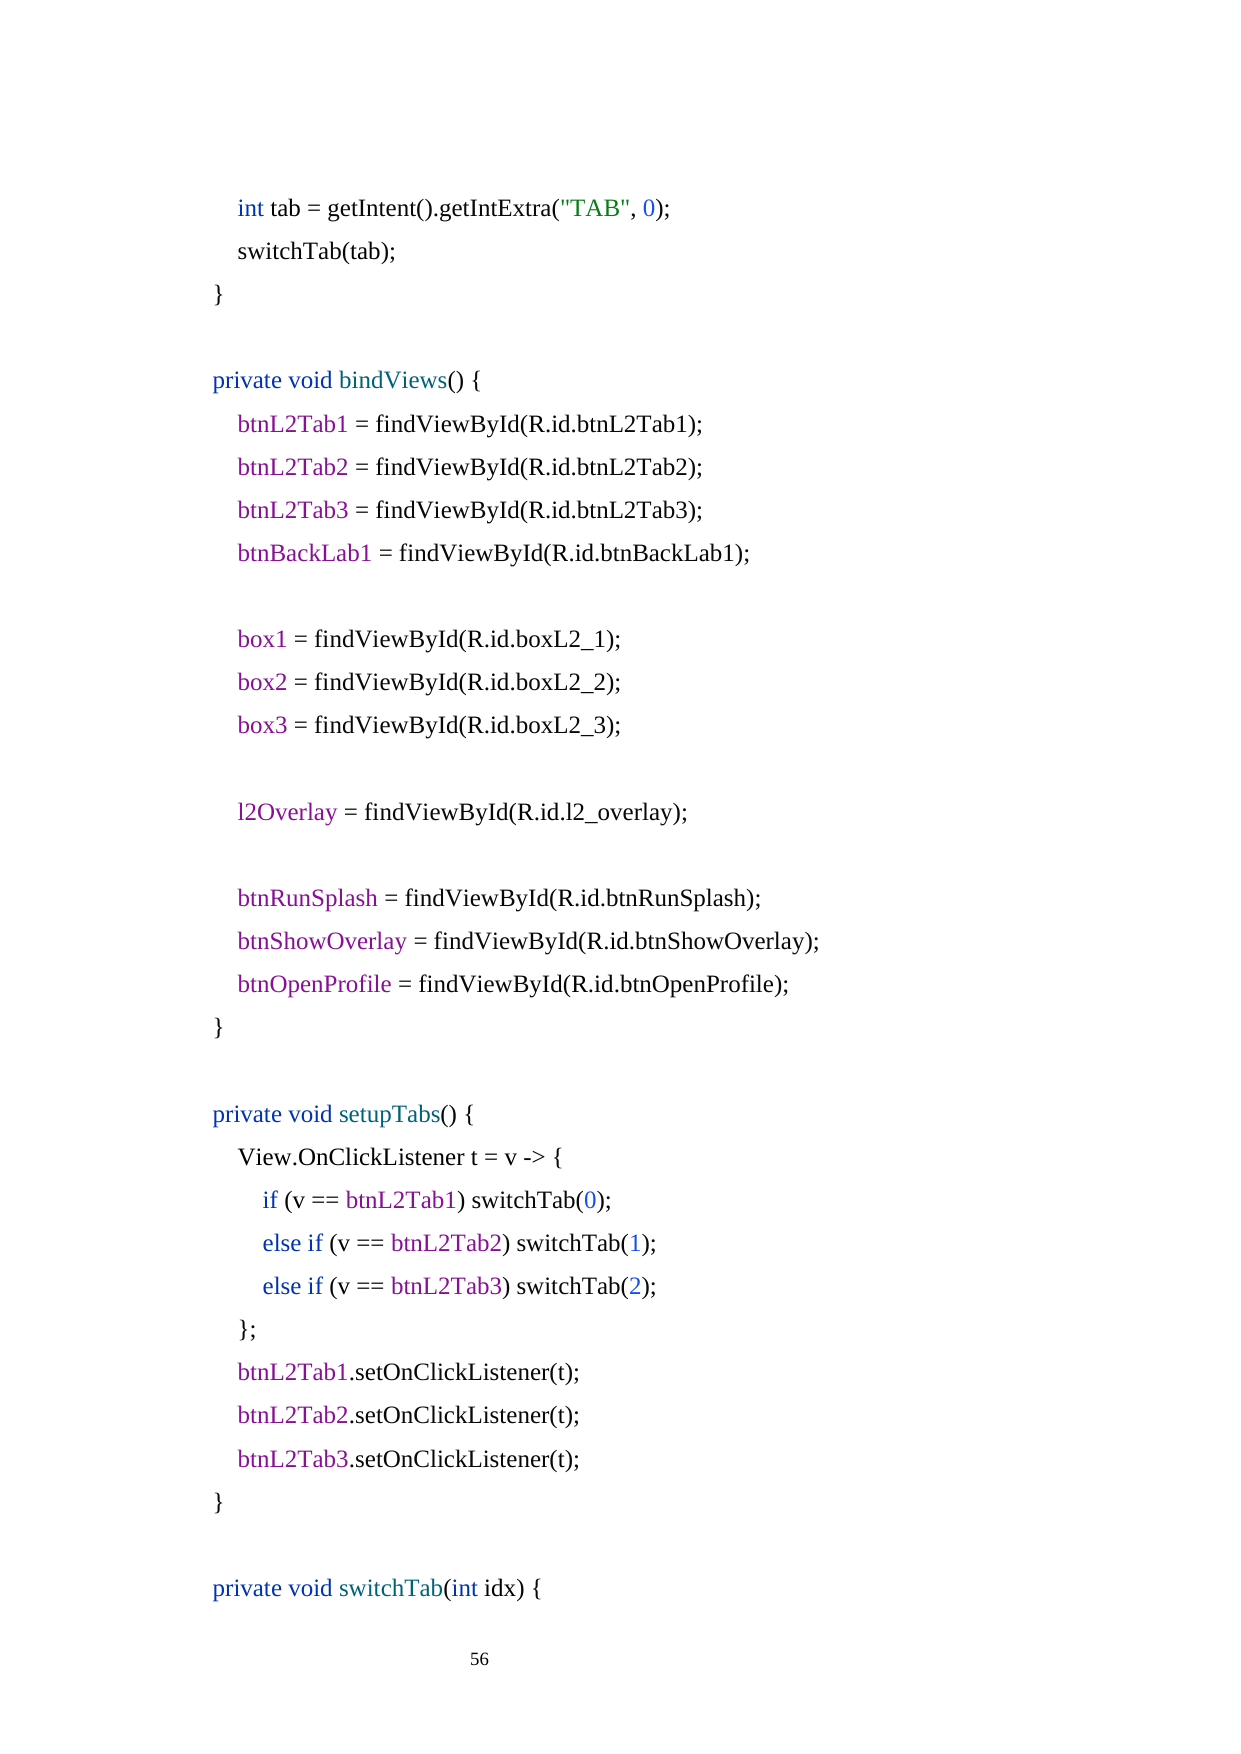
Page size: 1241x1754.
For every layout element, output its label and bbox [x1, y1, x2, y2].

picture [391, 1106, 398, 1120]
text [187, 150, 1053, 1602]
